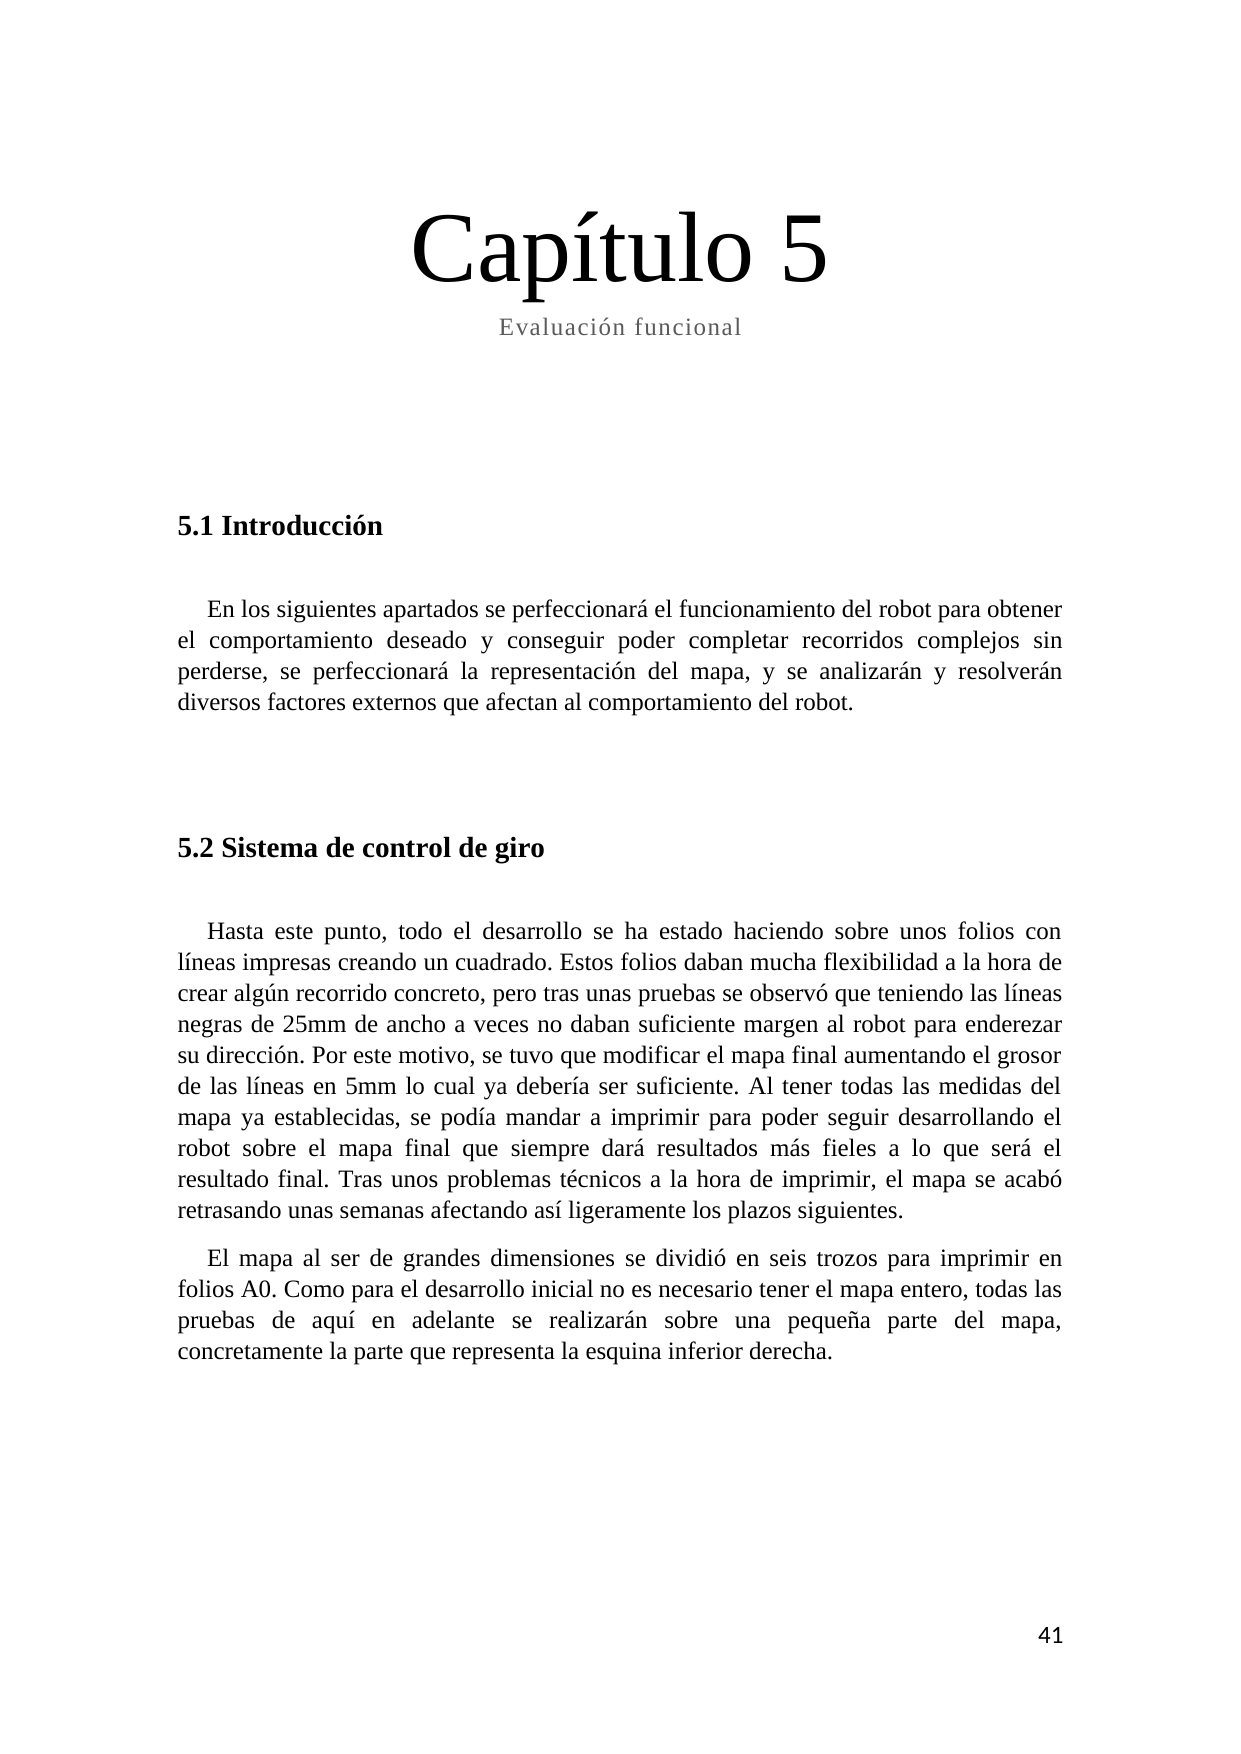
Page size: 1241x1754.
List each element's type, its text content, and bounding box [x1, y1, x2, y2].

text 5.1 Introducción [177, 508, 1063, 542]
text El mapa al ser de grandes dimensiones se dividió en seis trozos para imprimir en folios A0. Como para el desarrollo inicial no es necesario tener el mapa entero, todas las pruebas de aquí en adelante se realizarán sobre una pequeña parte del mapa, concretamente la parte que representa la esquina inferior derecha. [177, 1243, 1063, 1365]
text Hasta este punto, todo el desarrollo se ha estado haciendo sobre unos folios con líneas impresas creando un cuadrado. Estos folios daban mucha flexibilidad a la hora de crear algún recorrido concreto, pero tras unas pruebas se observó que teniendo las líneas negras de 25mm de ancho a veces no daban suficiente margen al robot para enderezar su dirección. Por este motivo, se tuvo que modificar el mapa final aumentando el grosor de las líneas en 5mm lo cual ya debería ser suficiente. Al tener todas las medidas del mapa ya establecidas, se podía mandar a imprimir para poder seguir desarrollando el robot sobre el mapa final que siempre dará resultados más fieles a lo que será el resultado final. Tras unos problemas técnicos a la hora de imprimir, el mapa se acabó retrasando unas semanas afectando así ligeramente los plazos siguientes. [177, 916, 1063, 1224]
text Capítulo 5 [177, 187, 1063, 302]
subtitle Evaluación funcional [177, 312, 1063, 340]
text 5.2 Sistema de control de giro [177, 830, 1063, 864]
text En los siguientes apartados se perfeccionará el funcionamiento del robot para obtener el comportamiento deseado y conseguir poder completar recorridos complejos sin perderse, se perfeccionará la representación del mapa, y se analizarán y resolverán diversos factores externos que afectan al comportamiento del robot. [177, 594, 1063, 716]
